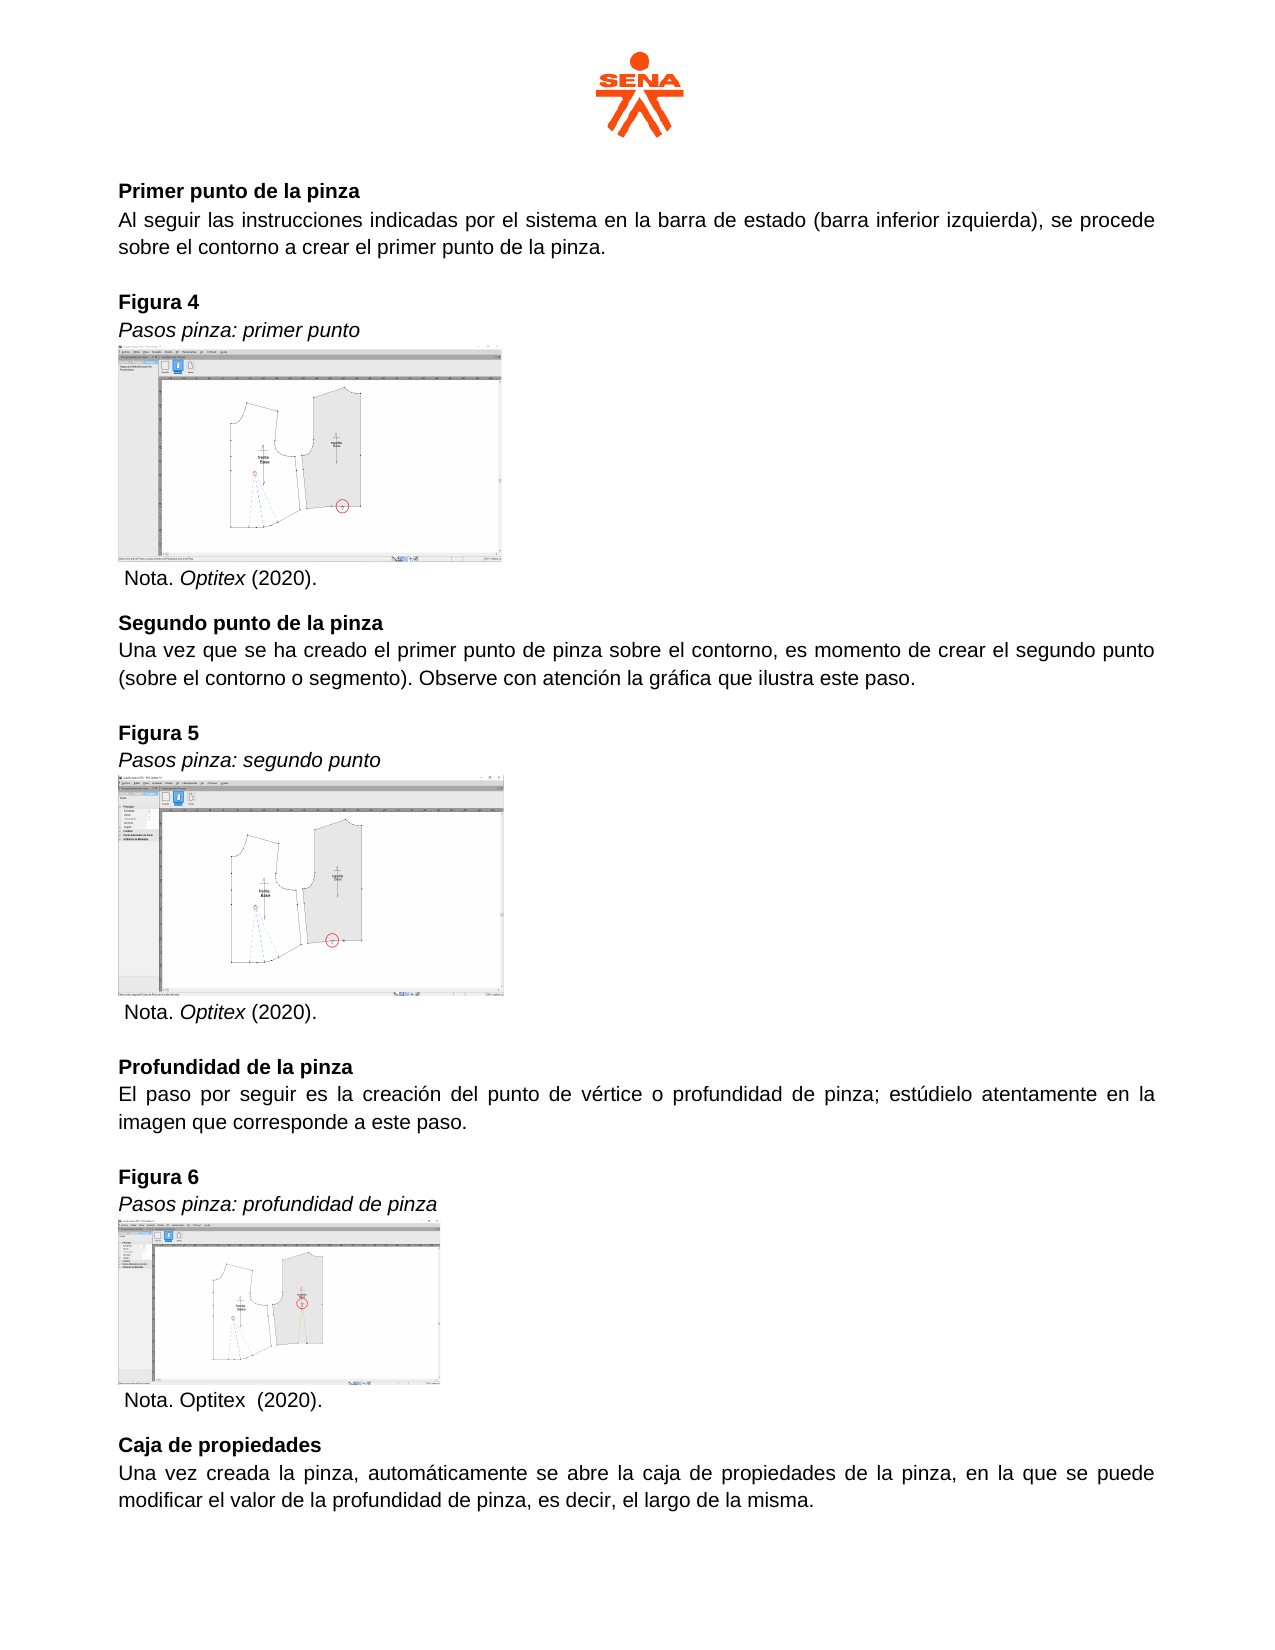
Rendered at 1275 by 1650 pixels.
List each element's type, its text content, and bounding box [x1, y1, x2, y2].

text Nota. Optitex (2020). [118, 999, 1157, 1023]
text Una vez creada la pinza, automáticamente se abre la caja de propiedades de la pinza, en la que se puede modificar el valor de la profundidad de pinza, es decir, el largo de la misma. [118, 1461, 1157, 1512]
text Primer punto de la pinza [118, 177, 1157, 203]
picture [118, 1219, 441, 1385]
text Al seguir las instrucciones indicadas por el sistema en la barra de estado (barra inferior izquierda), se procede sobre el contorno a crear el primer punto de la pinza. [118, 207, 1157, 259]
text Figura 6 [118, 1164, 1157, 1188]
picture [118, 345, 502, 562]
text Una vez que se ha creado el primer punto de pinza sobre el contorno, es momento de crear el segundo punto (sobre el contorno o segmento). Observe con atención la gráfica que ilustra este paso. [118, 638, 1157, 689]
text Caja de propiedades [118, 1433, 1157, 1457]
text El paso por seguir es la creación del punto de vértice o profundidad de pinza; estúdielo atentamente en la imagen que corresponde a este paso. [118, 1082, 1157, 1133]
text Figura 5 [118, 720, 1157, 744]
picture [118, 775, 504, 996]
text Figura 4 [118, 290, 1157, 314]
text Pasos pinza: profundidad de pinza [118, 1192, 1157, 1216]
text Pasos pinza: primer punto [118, 317, 1157, 341]
text Profundidad de la pinza [118, 1054, 1157, 1078]
text Pasos pinza: segundo punto [118, 748, 1157, 772]
text Nota. Optitex (2020). [118, 1388, 1157, 1412]
picture [585, 48, 690, 142]
text Segundo punto de la pinza [118, 610, 1157, 634]
text Nota. Optitex (2020). [118, 566, 1157, 589]
